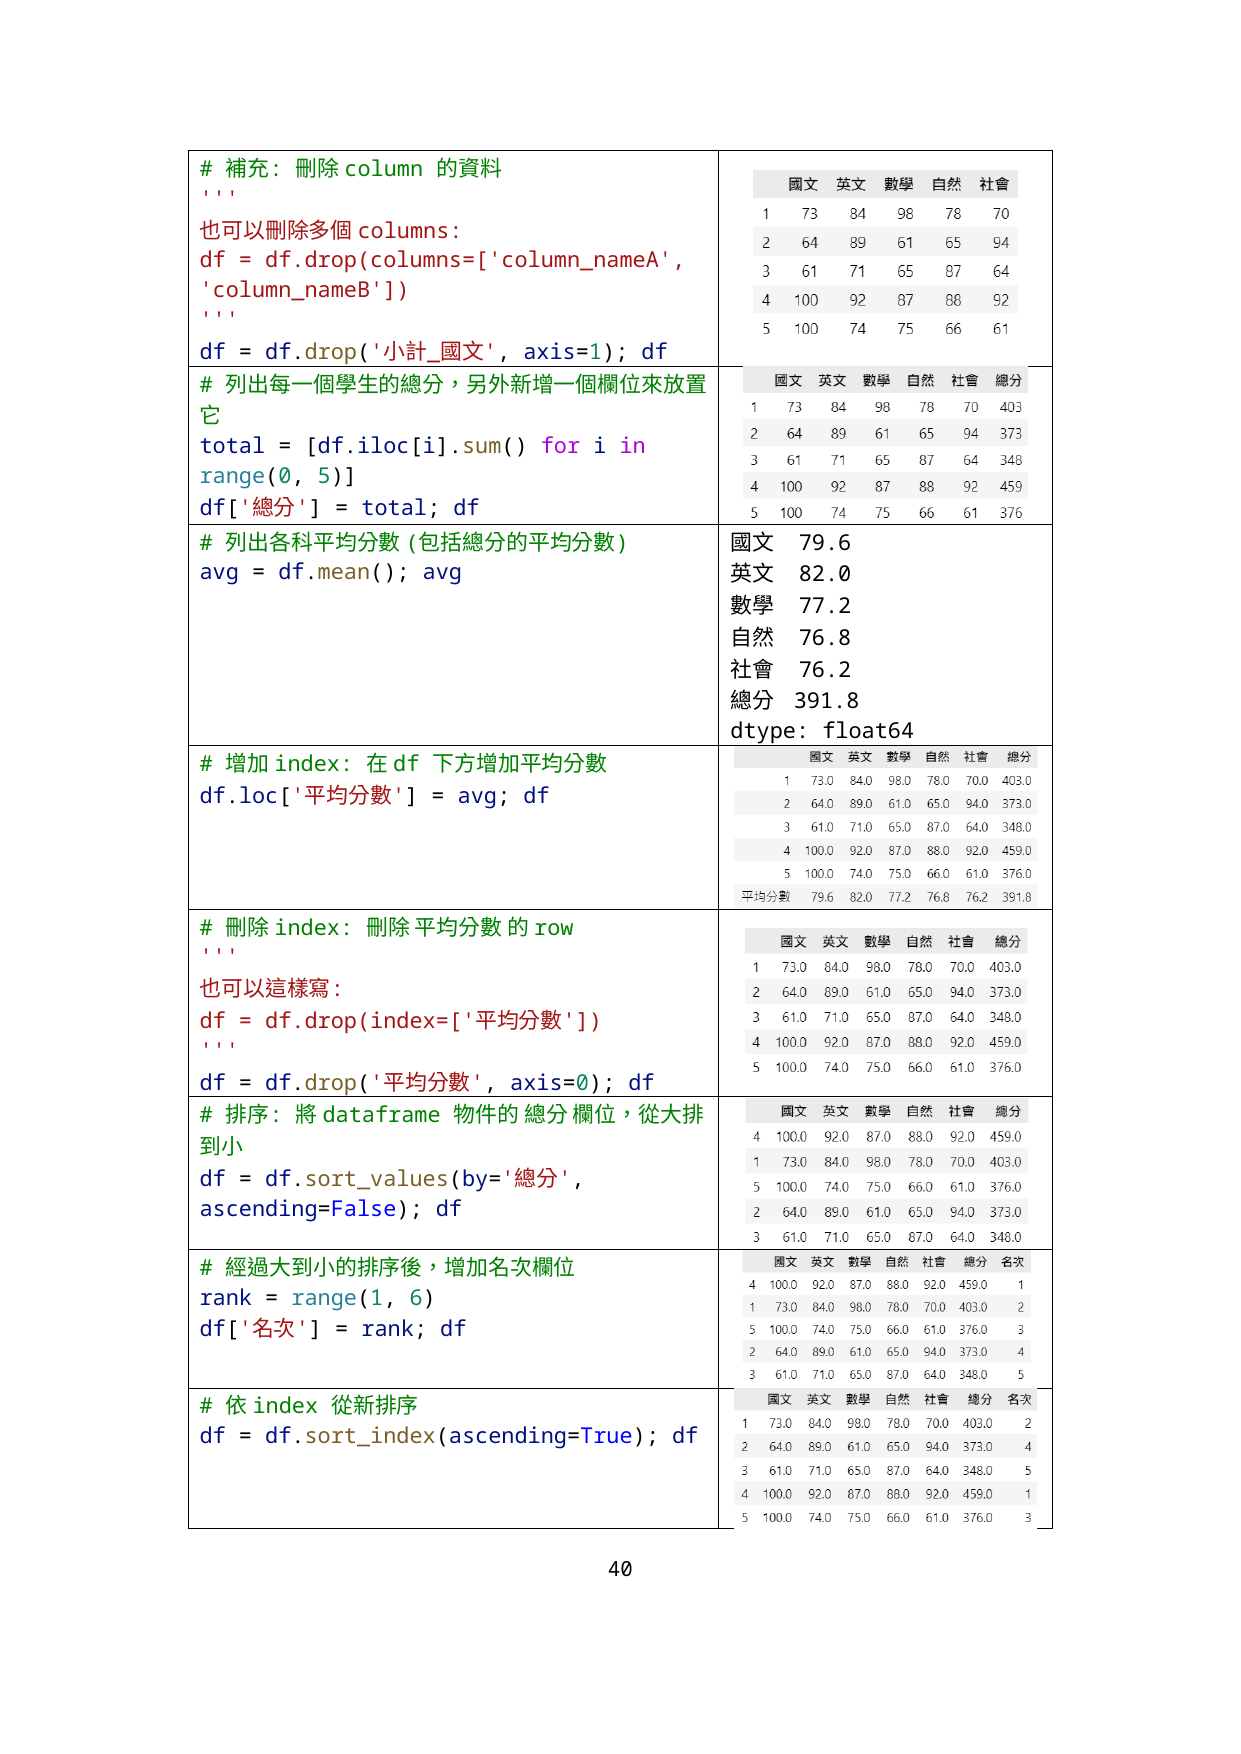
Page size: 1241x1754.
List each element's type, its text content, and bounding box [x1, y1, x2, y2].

table_cell # 列出各科平均分數 (包括總分的平均分數) avg = df.mean(); avg [189, 525, 718, 745]
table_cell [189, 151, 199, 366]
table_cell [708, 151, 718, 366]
table_cell [719, 367, 742, 523]
table_cell # 列出每一個學生的總分，另外新增一個欄位來放置它 total = [df.iloc[i].sum() for i in range(0, 5)] df['總分'] = total; df [189, 367, 718, 523]
table_cell [1029, 1097, 1052, 1249]
picture [742, 366, 1029, 524]
table_cell [1029, 367, 1052, 523]
table_cell [1031, 1250, 1052, 1387]
table_cell [719, 151, 1052, 366]
table_cell # 依 index 從新排序 df = df.sort_index(ascending=True); df [189, 1389, 718, 1528]
table_cell # 增加 index: 在 df 下方增加平均分數 df.loc['平均分數'] = avg; df [189, 746, 718, 908]
table_cell [719, 910, 1052, 1096]
table_cell [719, 1250, 740, 1387]
picture [733, 746, 1038, 909]
table_cell [719, 1389, 734, 1528]
picture [734, 1250, 1038, 1529]
table_cell [1038, 746, 1052, 908]
table_cell [719, 1097, 742, 1249]
table_cell 國文 79.6 英文 82.0 數學 77.2 自然 76.8 社會 76.2 總分 391.8 dtype: float64 [719, 525, 1052, 745]
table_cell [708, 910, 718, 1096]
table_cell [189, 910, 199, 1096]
table_cell # 經過大到小的排序後，增加名次欄位 rank = range(1, 6) df['名次'] = rank; df [189, 1250, 718, 1387]
picture [751, 170, 1020, 347]
table_cell [1038, 1389, 1052, 1528]
picture [742, 1097, 1029, 1249]
table_cell # 排序: 將 dataframe 物件的 總分 欄位，從大排到小 df = df.sort_values(by='總分', ascending=False); df [189, 1097, 718, 1249]
picture [743, 928, 1028, 1078]
table_cell [719, 746, 733, 908]
